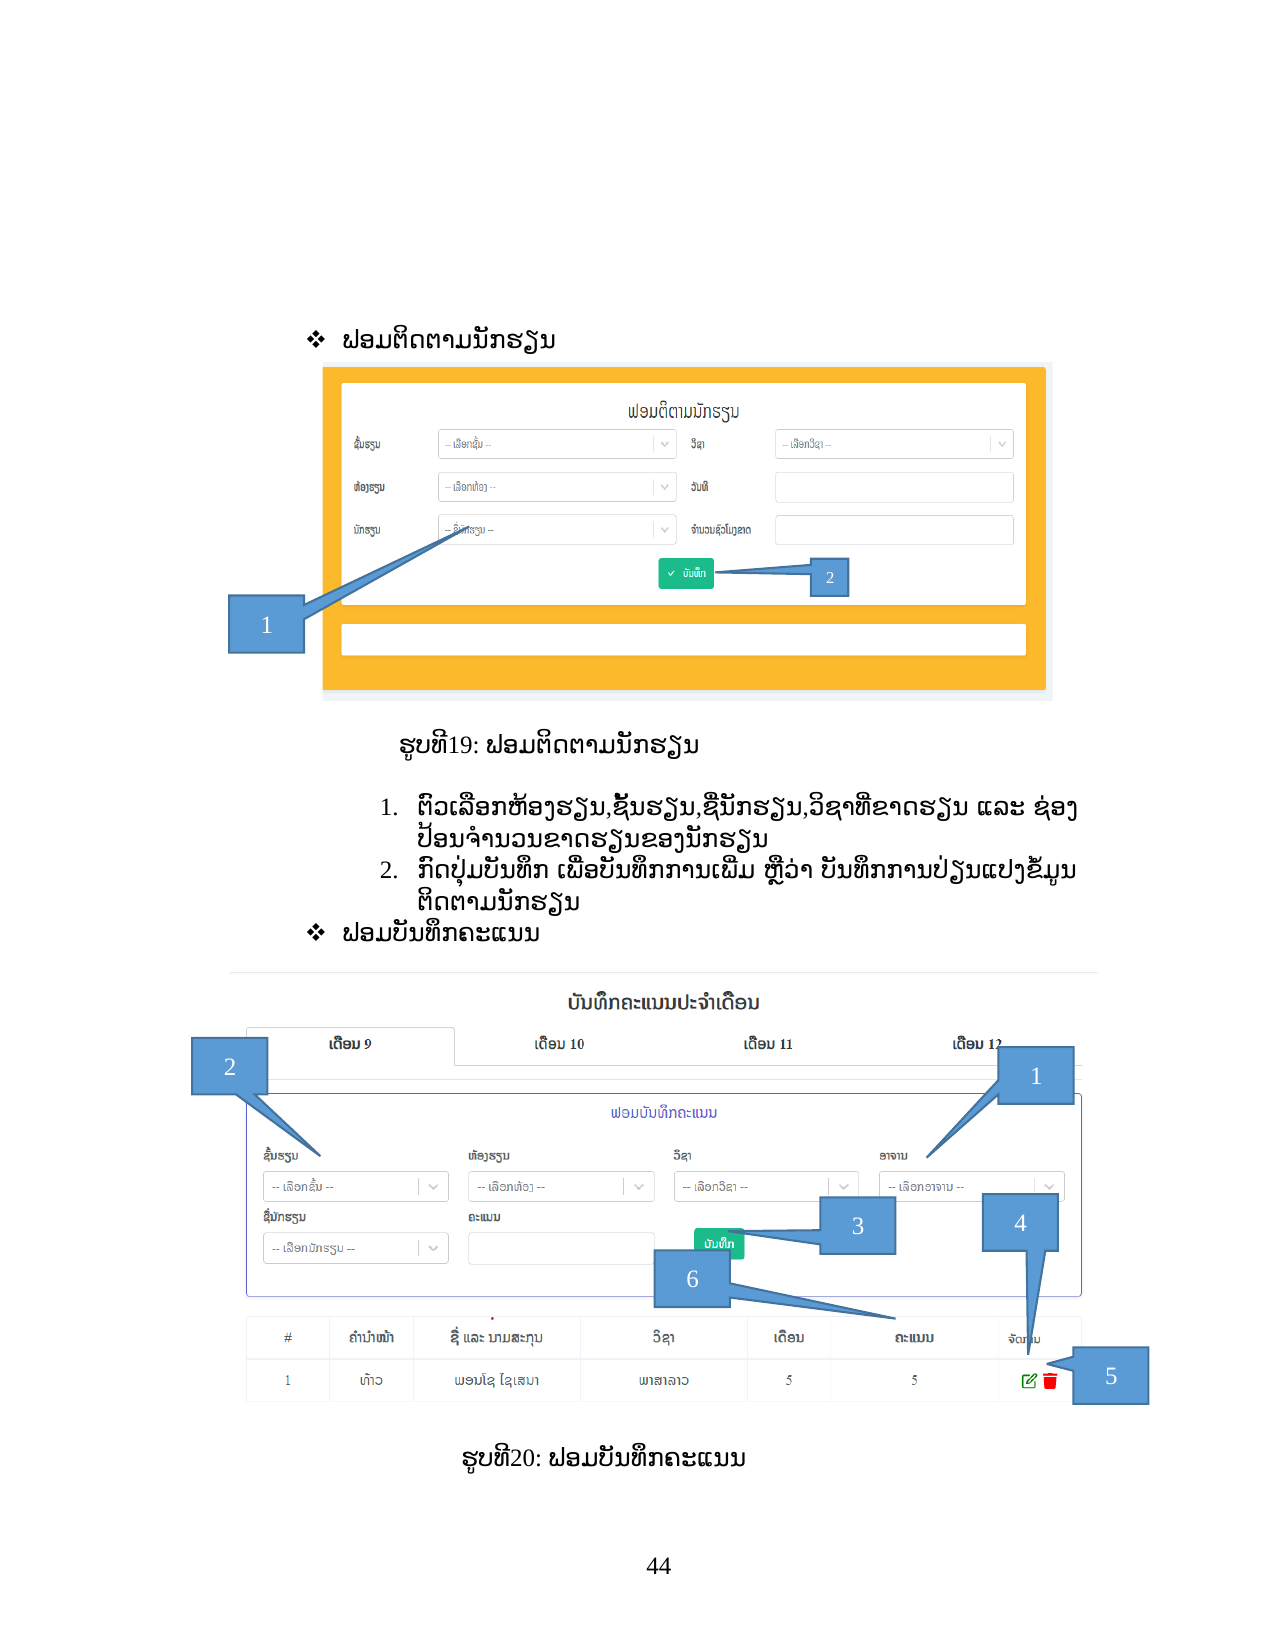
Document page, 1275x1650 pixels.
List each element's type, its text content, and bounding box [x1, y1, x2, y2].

list ຮູບທີ20: ຟອມບັນທຶກຄະແນນ [342, 1443, 1125, 1473]
list ຮູບທີ19: ຟອມຕິດຕາມນັກຮຽນ [342, 730, 1125, 759]
list ຟອມບັນທຶກຄະແນນ [304, 918, 1125, 947]
picture [229, 972, 1098, 1424]
picture [322, 362, 1053, 701]
list ຕົວເລືອກຫ້ອງຮຽນ,ຊັ້ນຮຽນ,ຊື່ນັກຮຽນ,ວິຊາທີ່ຂາດຮຽນ ແລະ ຊ່ອງປ້ອນຈຳນວນຂາດຮຽນຂອງນັກຮຽນ [379, 792, 1125, 853]
list ຟອມຕິດຕາມນັກຮຽນ [304, 326, 1125, 355]
list ກົດປຸ່ມບັນທຶກ ເພື່ອບັນທຶກການເພີ່ມ ຫຼືວ່າ ບັນທຶກການປ່ຽນແປງຂໍ້ມູນຕິດຕາມນັກຮຽນ [379, 855, 1125, 916]
